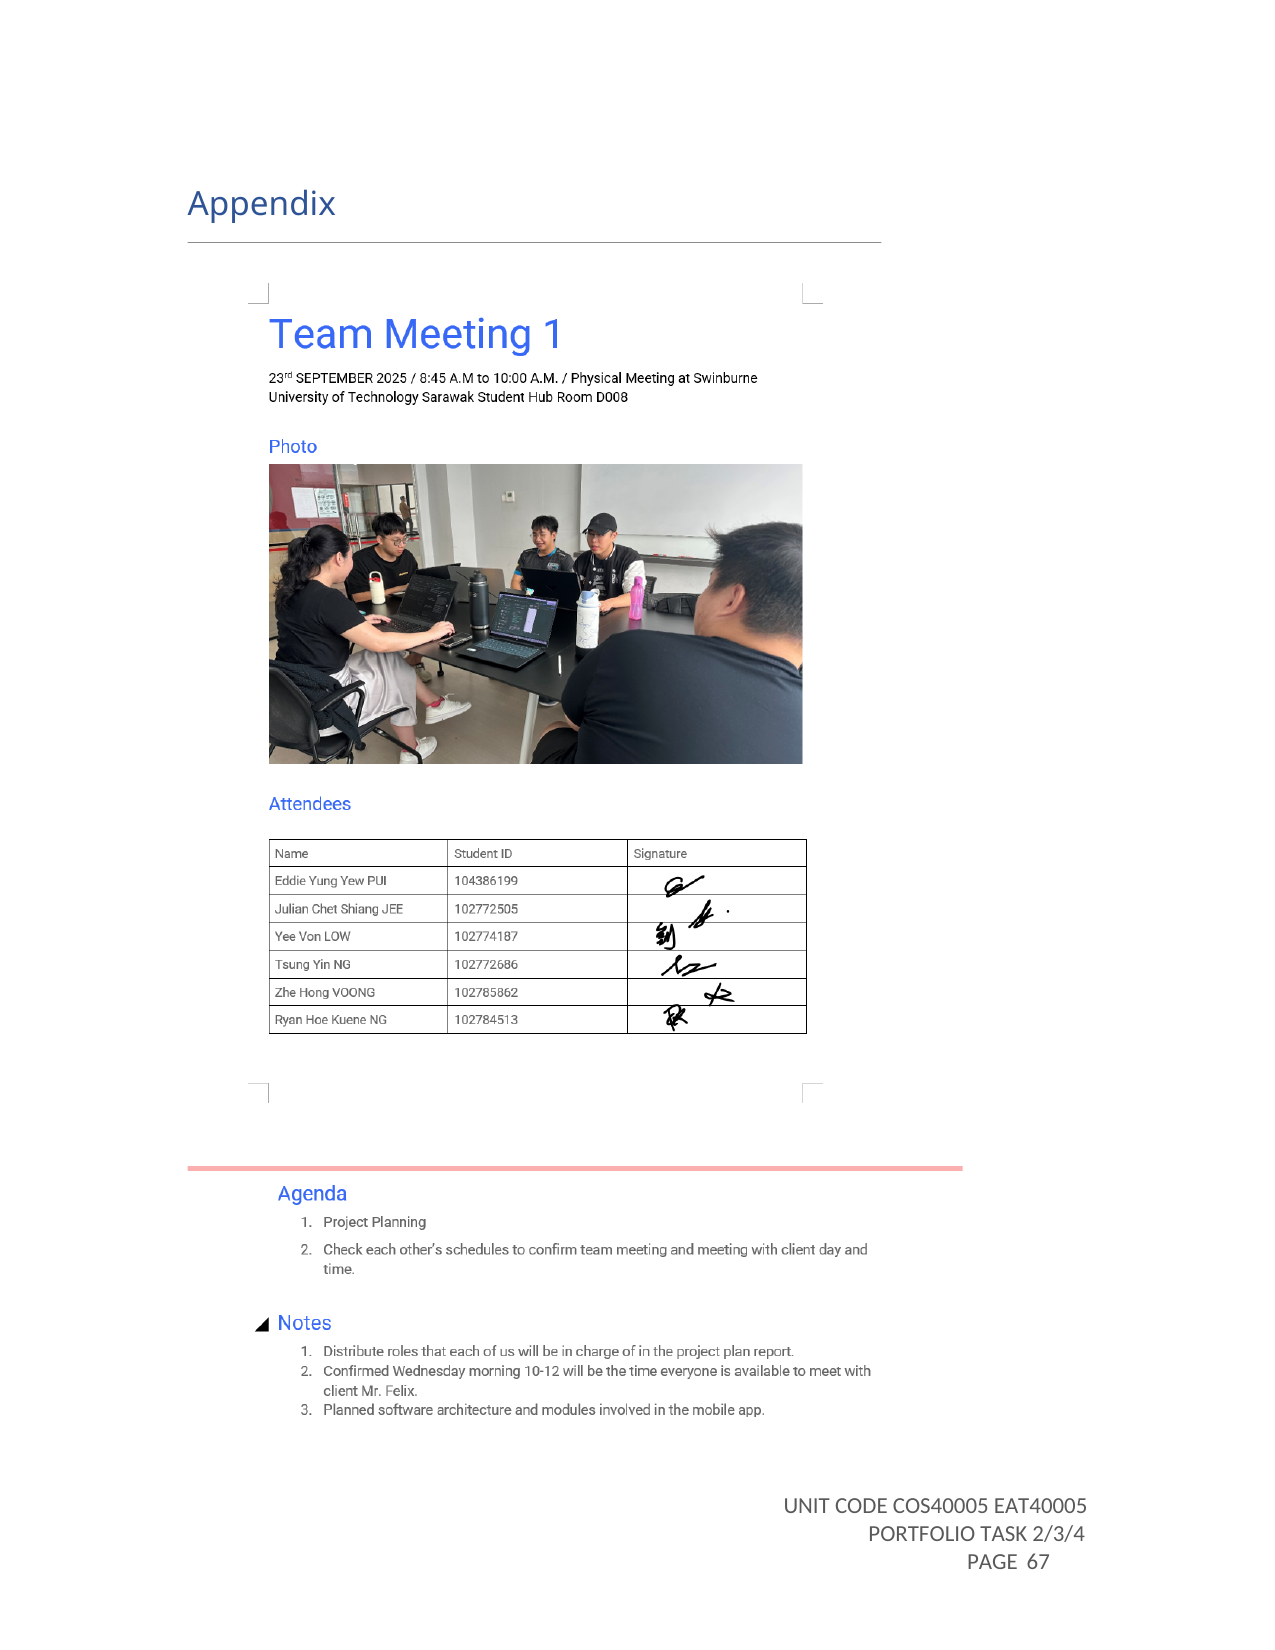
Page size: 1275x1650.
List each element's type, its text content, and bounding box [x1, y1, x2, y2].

subtitle Appendix [187, 180, 1087, 225]
picture [187, 242, 882, 1143]
picture [187, 1166, 963, 1433]
